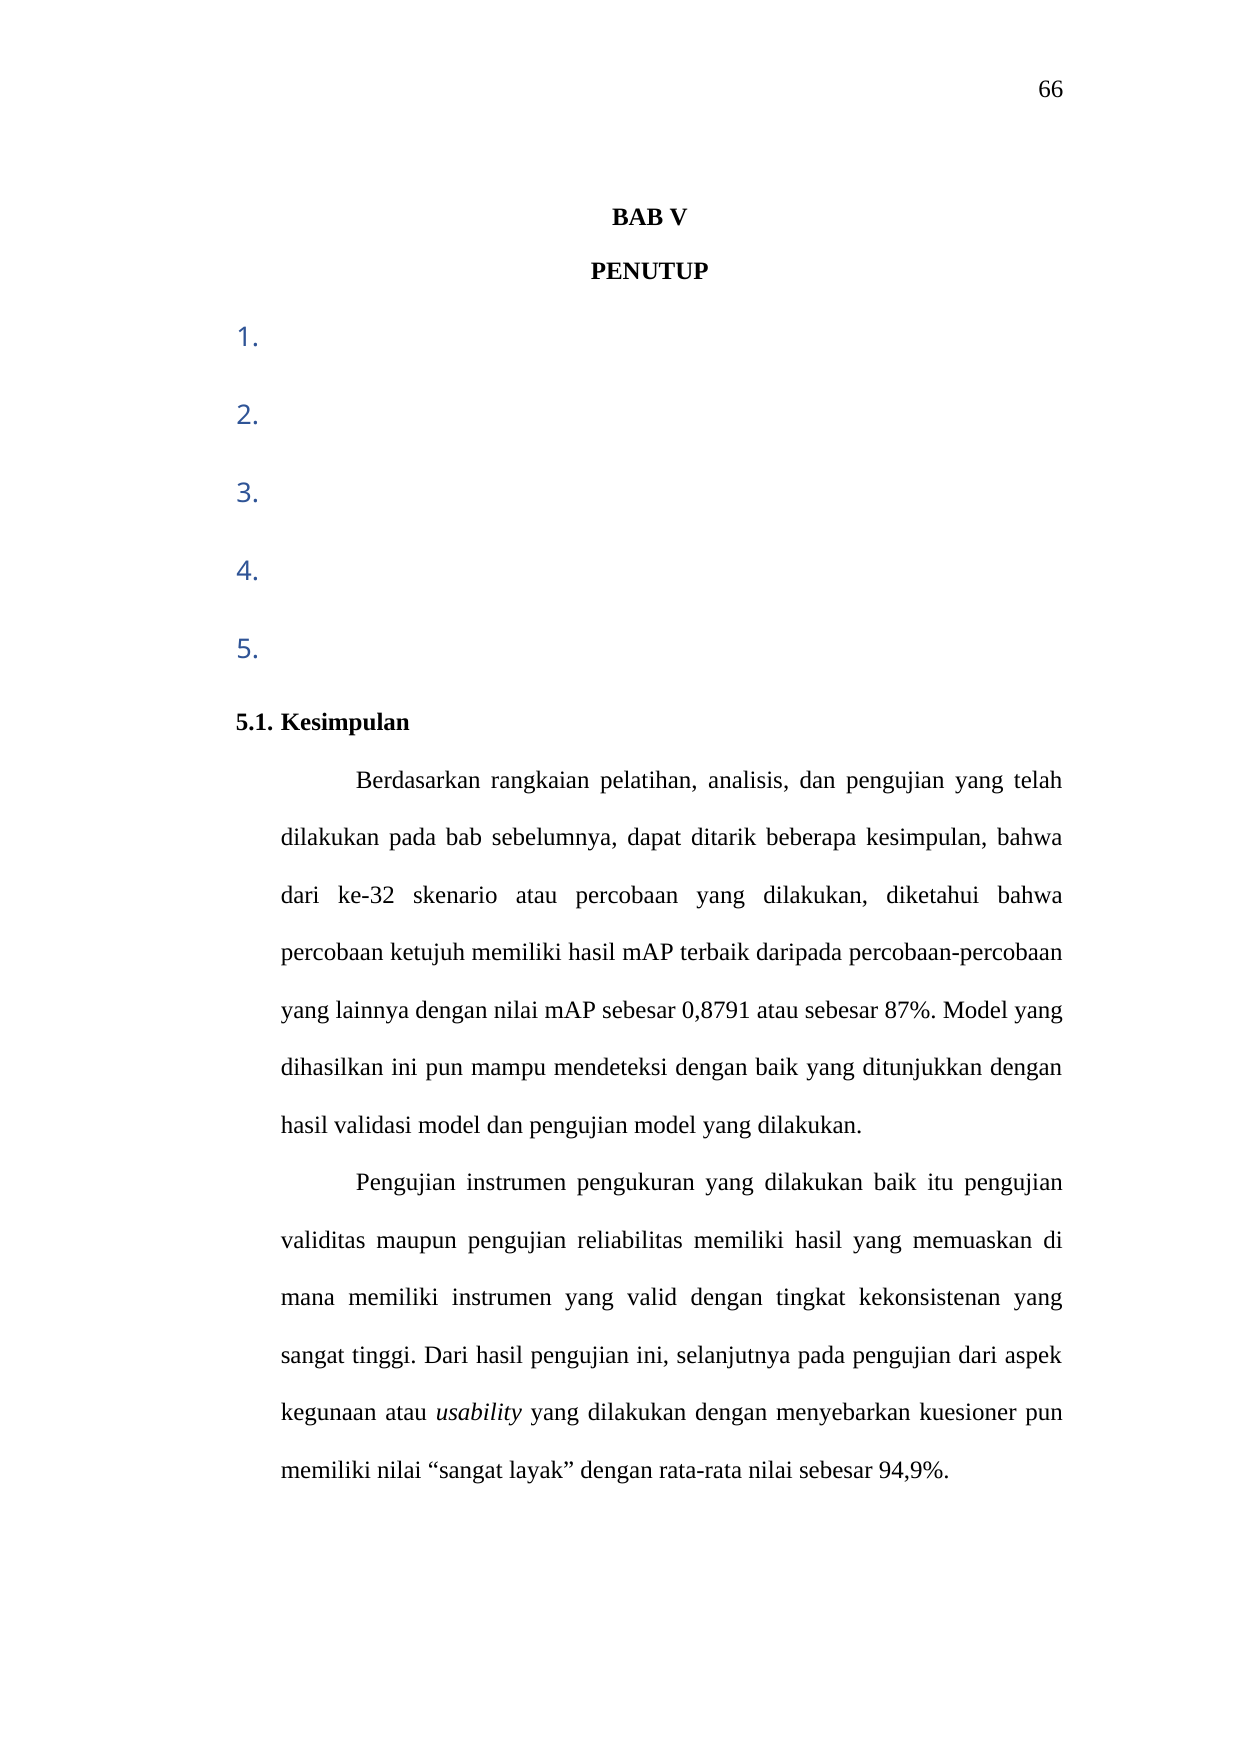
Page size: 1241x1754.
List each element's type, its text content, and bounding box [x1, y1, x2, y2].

subtitle PENUTUP [236, 256, 1063, 285]
text Berdasarkan rangkaian pelatihan, analisis, dan pengujian yang telah dilakukan pada bab sebelumnya, dapat ditarik beberapa kesimpulan, bahwa dari ke-32 skenario atau percobaan yang dilakukan, diketahui bahwa percobaan ketujuh memiliki hasil mAP terbaik daripada percobaan-percobaan yang lainnya dengan nilai mAP sebesar 0,8791 atau sebesar 87%. Model yang dihasilkan ini pun mampu mendeteksi dengan baik yang ditunjukkan dengan hasil validasi model dan pengujian model yang dilakukan. [281, 765, 1063, 1138]
text Pengujian instrumen pengukuran yang dilakukan baik itu pengujian validitas maupun pengujian reliabilitas memiliki hasil yang memuaskan di mana memiliki instrumen yang valid dengan tingkat kekonsistenan yang sangat tinggi. Dari hasil pengujian ini, selanjutnya pada pengujian dari aspek kegunaan atau usability yang dilakukan dengan menyebarkan kuesioner pun memiliki nilai “sangat layak” dengan rata-rata nilai sebesar 94,9%. [281, 1167, 1063, 1483]
subtitle Kesimpulan [236, 707, 1063, 736]
subtitle BAB V [236, 202, 1063, 231]
